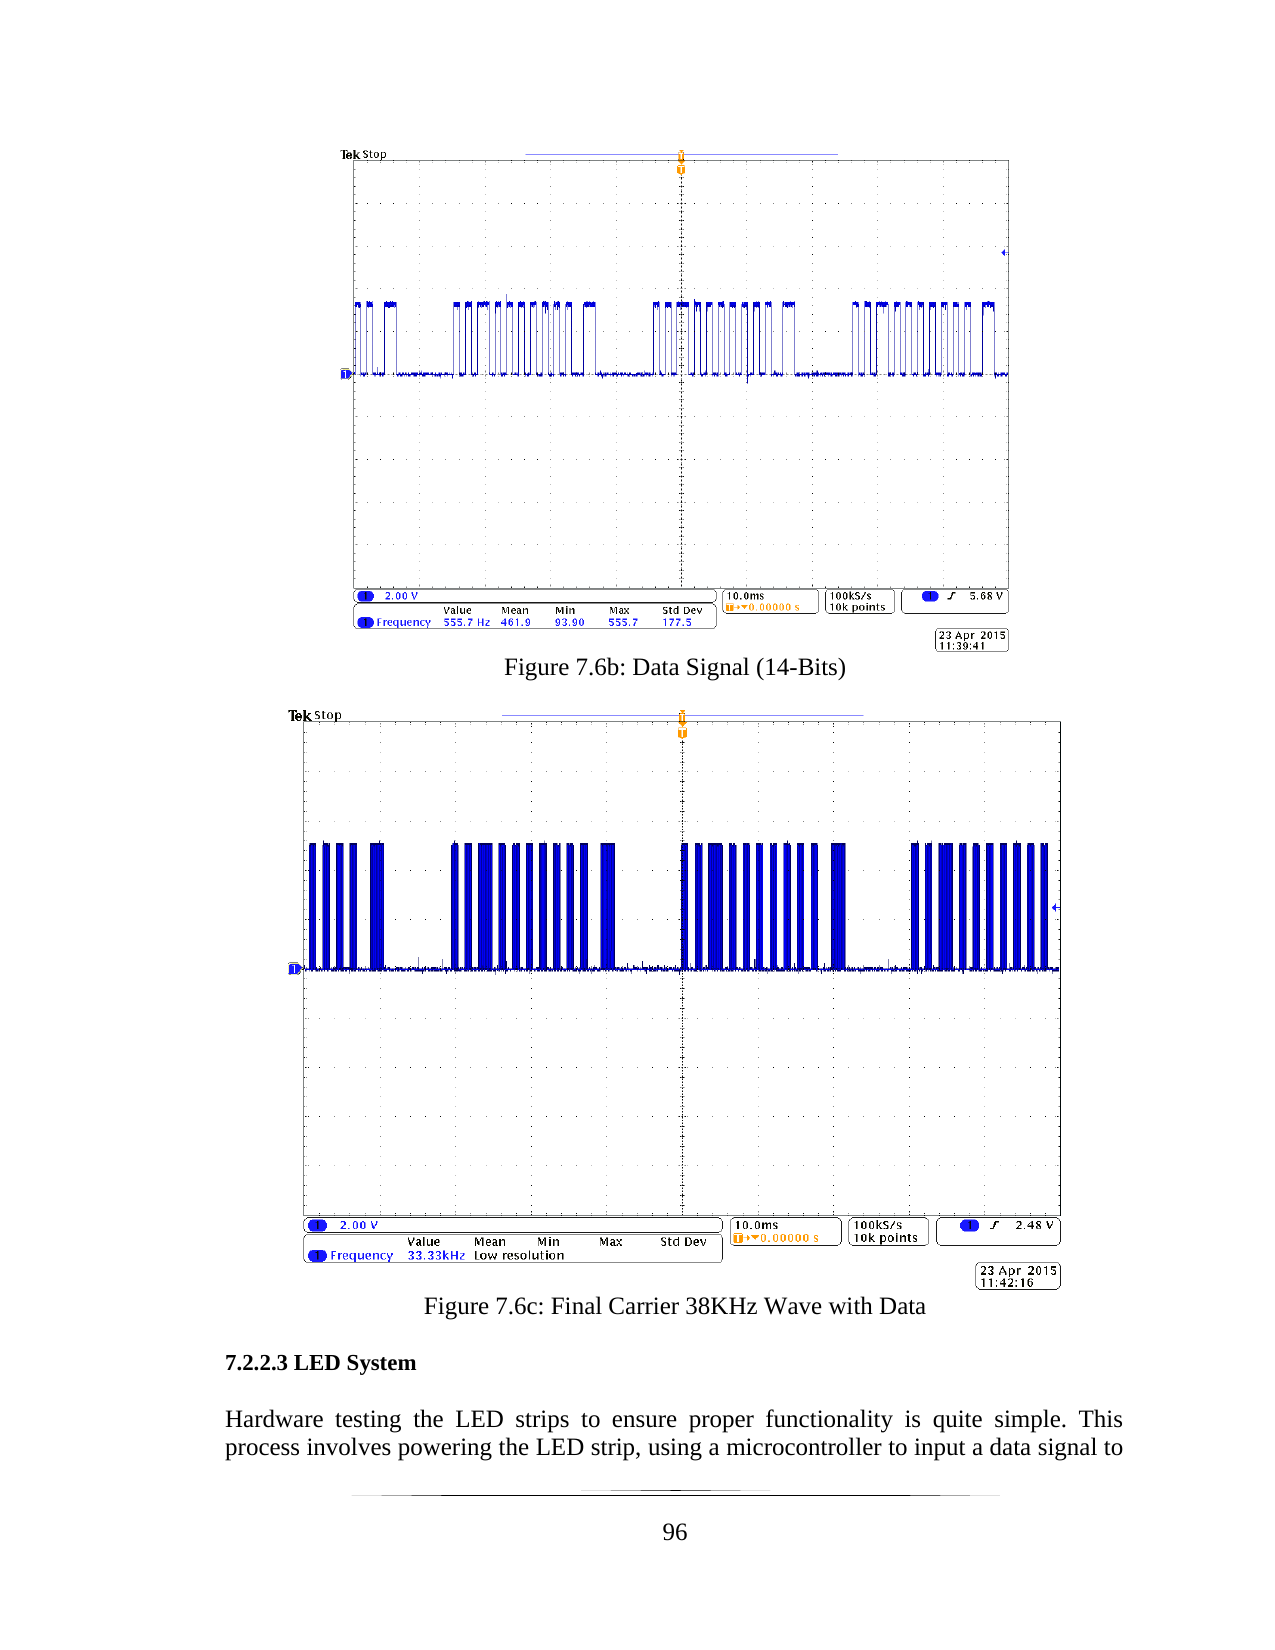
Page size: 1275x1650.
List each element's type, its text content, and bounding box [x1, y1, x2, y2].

text 7.2.2.3 LED System [225, 1348, 1125, 1375]
text Figure 7.6b: Data Signal (14-Bits) [225, 652, 1125, 681]
picture [340, 150, 1010, 653]
picture [288, 710, 1062, 1291]
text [225, 1404, 1125, 1461]
